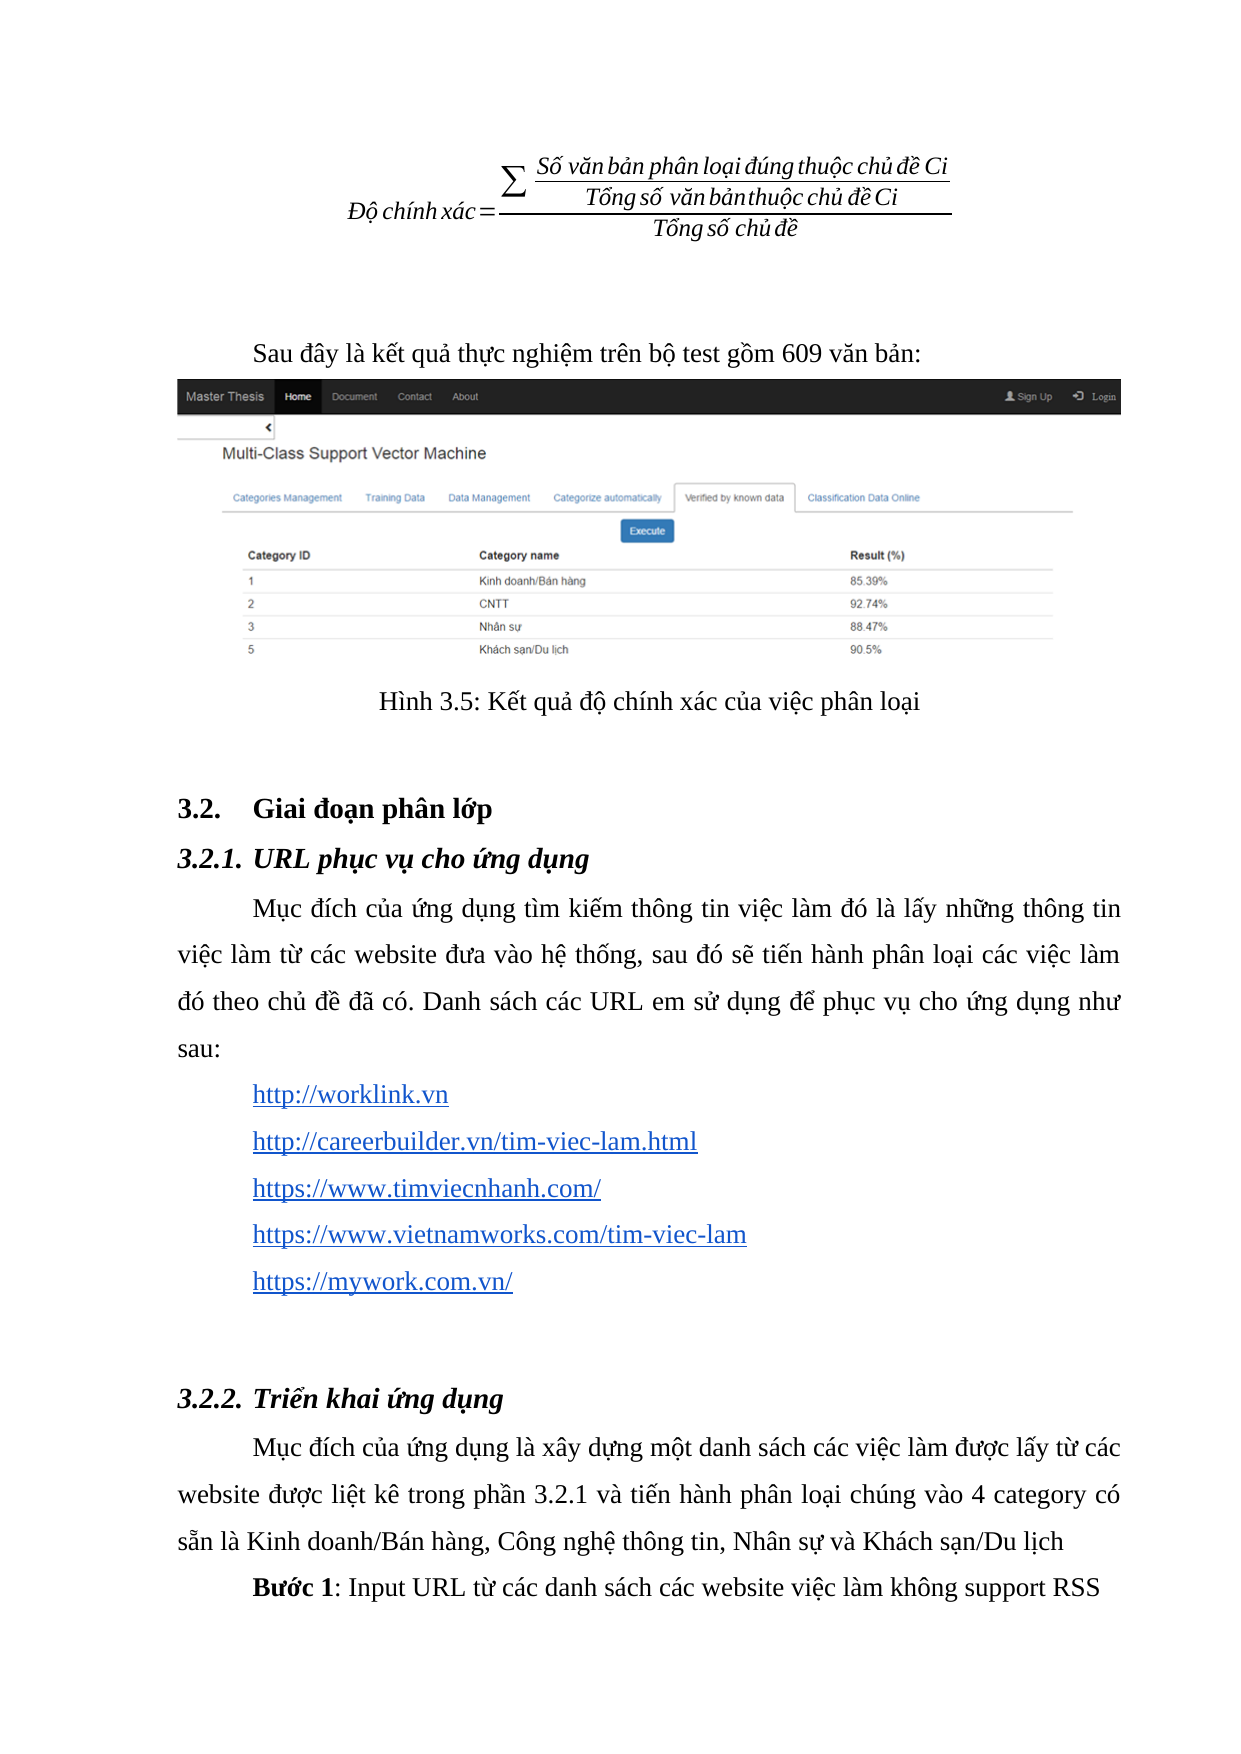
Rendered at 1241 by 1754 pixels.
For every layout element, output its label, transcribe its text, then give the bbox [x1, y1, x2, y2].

text Bước 1: Input URL từ các danh sách các website việc làm không support RSS [252, 1572, 1122, 1603]
text https://mywork.com.vn/ [177, 1265, 1122, 1296]
list Triển khai ứng dụng [177, 1381, 1122, 1415]
text https://www.vietnamworks.com/tim-viec-lam [177, 1219, 1122, 1250]
text https://www.timviecnhanh.com/ [177, 1172, 1122, 1203]
text Hình 3.5: Kết quả độ chính xác của việc phân loại [177, 686, 1122, 717]
picture [177, 379, 1121, 664]
text http://careerbuilder.vn/tim-viec-lam.html [177, 1125, 1122, 1156]
list Giai đoạn phân lớp [177, 791, 1122, 825]
text http://worklink.vn [177, 1079, 1122, 1110]
text Mục đích của ứng dụng tìm kiếm thông tin việc làm đó là lấy những thông tin việc làm từ các website đưa vào hệ thống, sau đó sẽ tiến hành phân loại các việc làm đó theo chủ đề đã có. Danh sách các URL em sử dụng để phục vụ cho ứng dụng như sau: [177, 892, 1122, 1063]
list URL phục vụ cho ứng dụng [177, 842, 1122, 875]
text Sau đây là kết quả thực nghiệm trên bộ test gồm 609 văn bản: [177, 337, 1122, 369]
text Mục đích của ứng dụng là xây dựng một danh sách các việc làm được lấy từ các website được liệt kê trong phần 3.2.1 và tiến hành phân loại chúng vào 4 category có sẵn là Kinh doanh/Bán hàng, Công nghệ thông tin, Nhân sự và Khách sạn/Du lịch [177, 1432, 1122, 1556]
